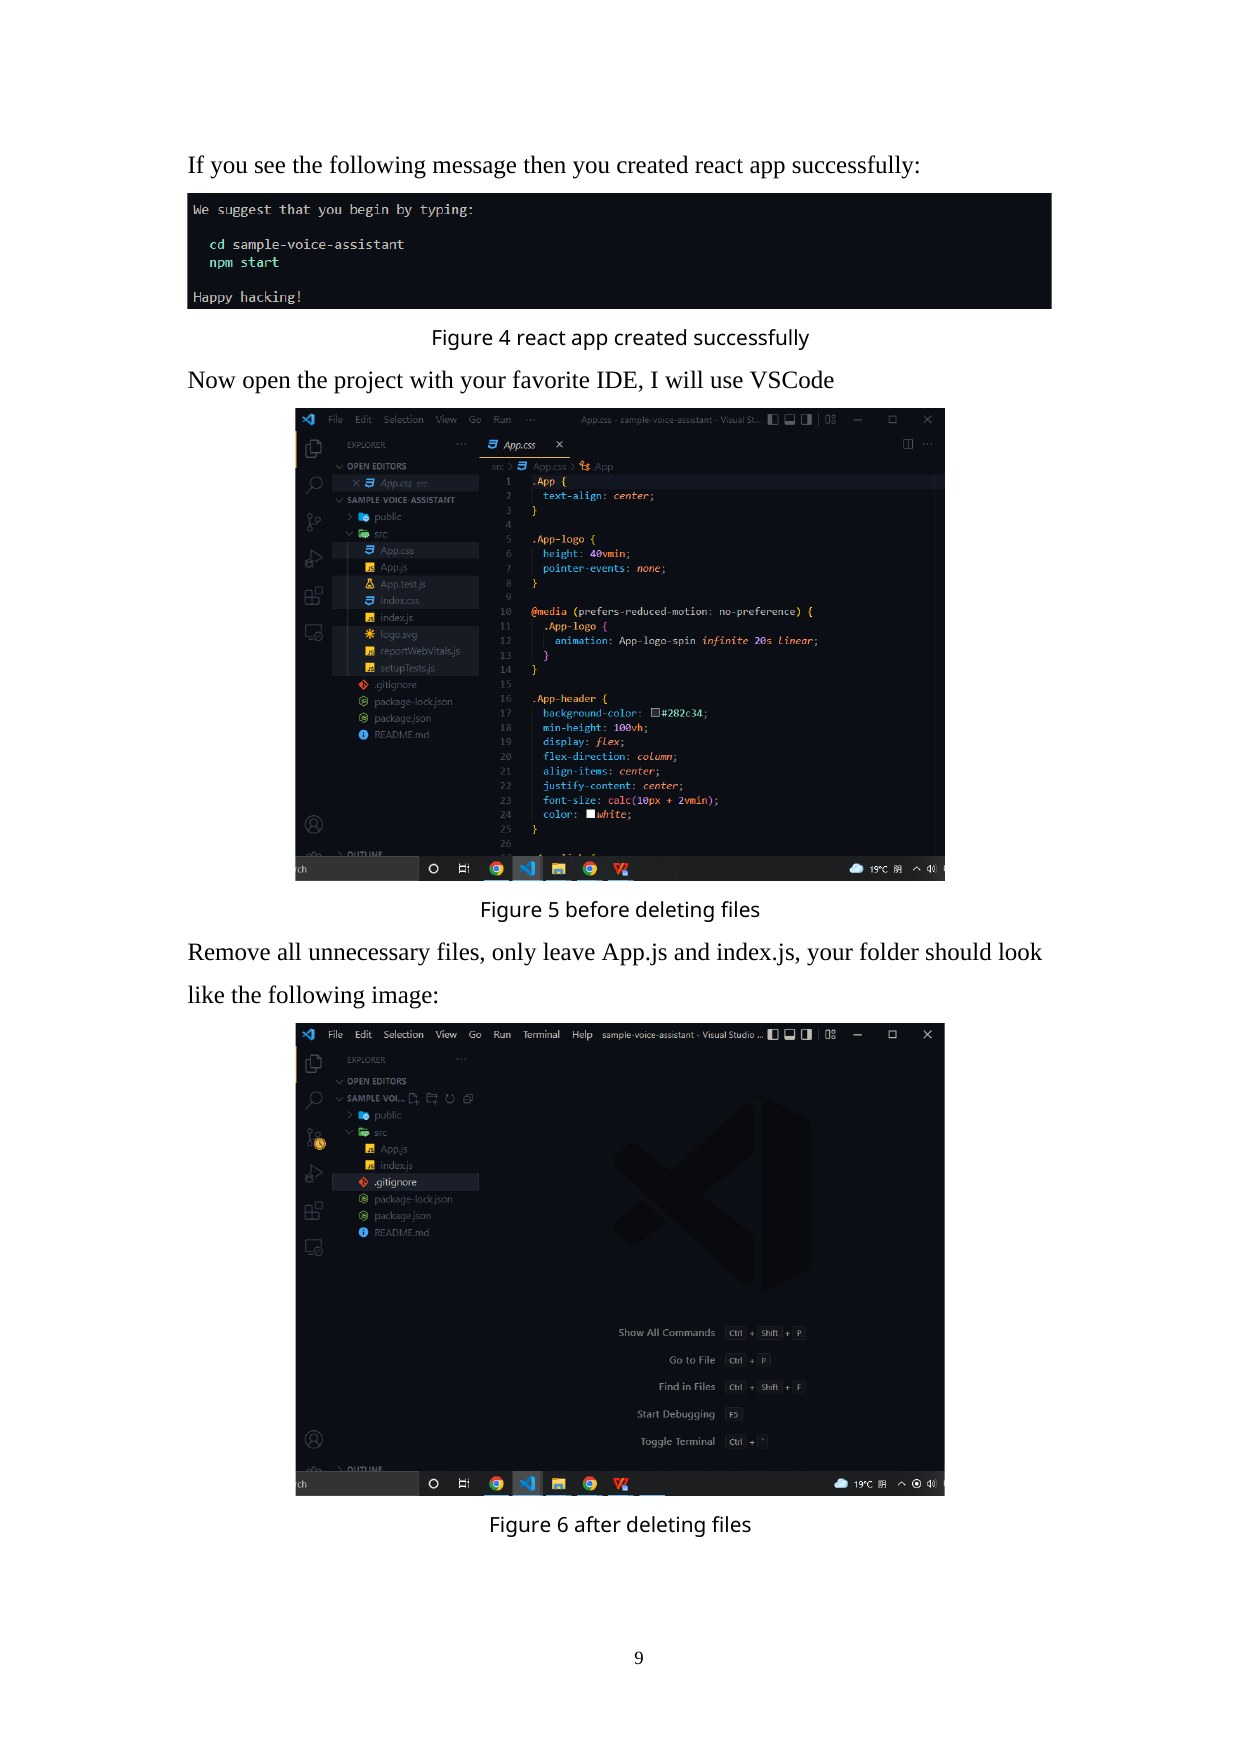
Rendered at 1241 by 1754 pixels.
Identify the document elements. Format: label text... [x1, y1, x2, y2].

text Figure 5 before deleting files [187, 895, 1053, 923]
text Remove all unnecessary files, only leave App.js and index.js, your folder should look like the following image: [187, 937, 1053, 1009]
text Figure 4 react app created successfully [187, 323, 1053, 351]
picture [187, 193, 1052, 309]
picture [295, 408, 945, 881]
text Figure 6 after deleting files [187, 1510, 1053, 1538]
text Now open the project with your favorite IDE, I will use VSCode [187, 365, 1053, 394]
text If you see the following message then you created react app successfully: [187, 150, 1053, 179]
picture [295, 1023, 945, 1496]
